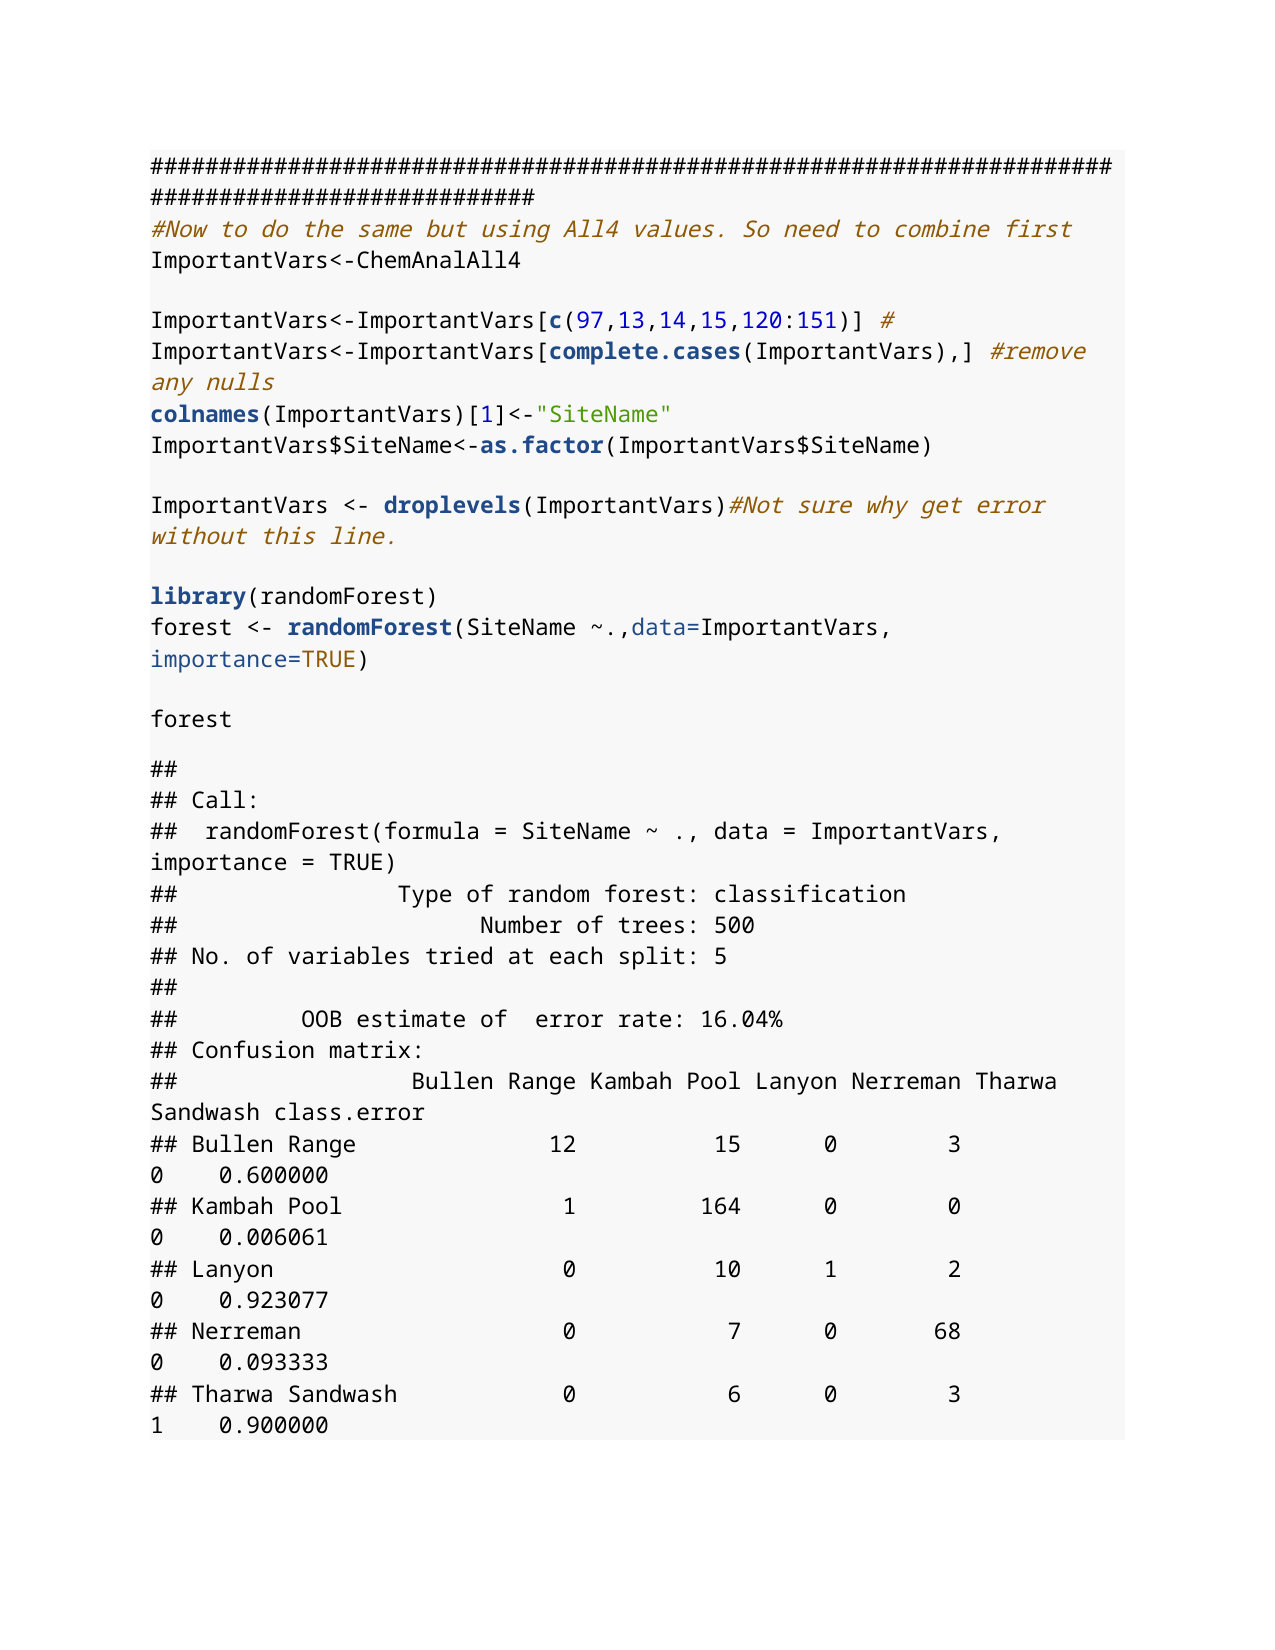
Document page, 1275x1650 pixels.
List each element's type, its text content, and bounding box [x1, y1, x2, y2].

text ################################################################################################## #Now to do the same but using All4 values. So need to combine first ImportantVars<-ChemAnalAll4 ImportantVars<-ImportantVars[c(97,13,14,15,120:151)] # ImportantVars<-ImportantVars[complete.cases(ImportantVars),] #remove any nulls colnames(ImportantVars)[1]<-"SiteName" ImportantVars$SiteName<-as.factor(ImportantVars$SiteName) ImportantVars <- droplevels(ImportantVars)#Not sure why get error without this line. library(randomForest) forest <- randomForest(SiteName ~.,data=ImportantVars, importance=TRUE) forest [150, 150, 1125, 734]
text ## ## Call: ## randomForest(formula = SiteName ~ ., data = ImportantVars, importance = TRUE) ## Type of random forest: classification ## Number of trees: 500 ## No. of variables tried at each split: 5 ## ## OOB estimate of error rate: 16.04% ## Confusion matrix: ## Bullen Range Kambah Pool Lanyon Nerreman Tharwa Sandwash class.error ## Bullen Range 12 15 0 3 0 0.600000 ## Kambah Pool 1 164 0 0 0 0.006061 ## Lanyon 0 10 1 2 0 0.923077 ## Nerreman 0 7 0 68 0 0.093333 ## Tharwa Sandwash 0 6 0 3 1 0.900000 [150, 752, 1125, 1440]
